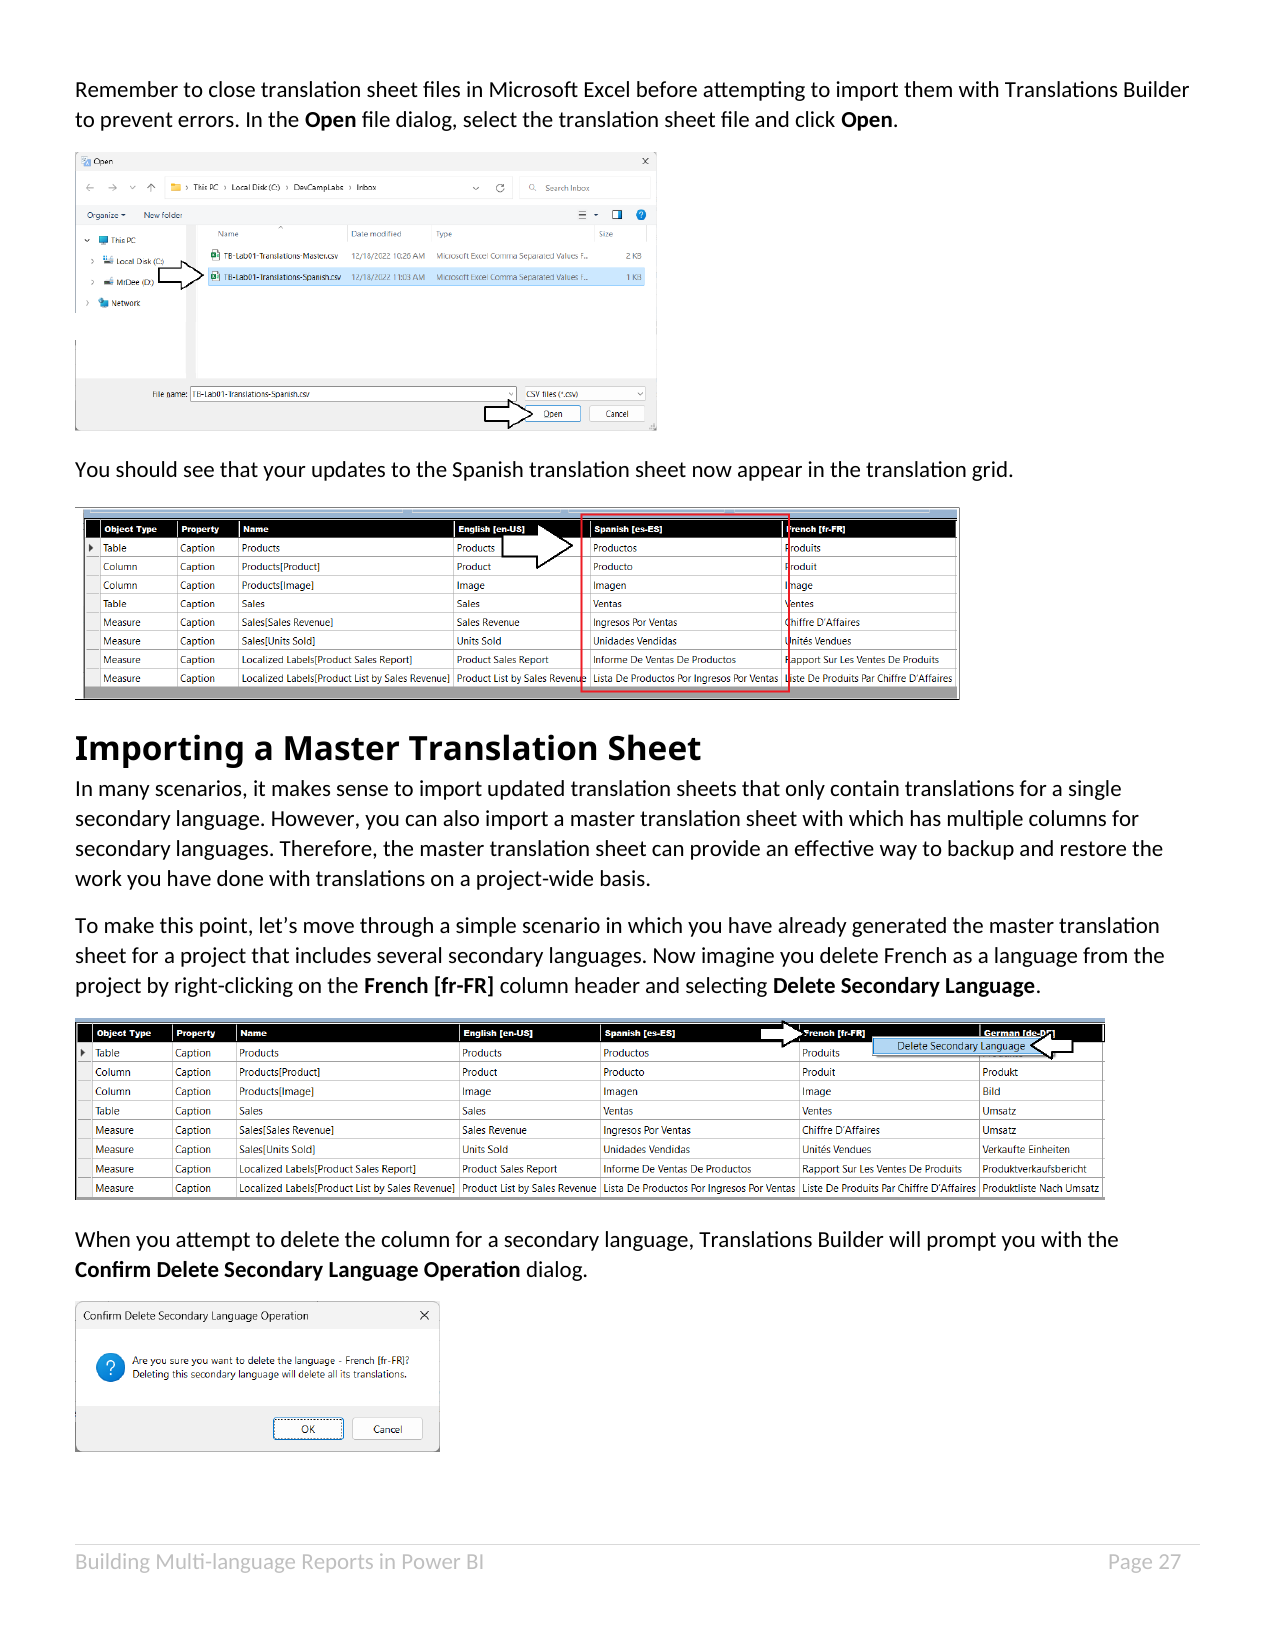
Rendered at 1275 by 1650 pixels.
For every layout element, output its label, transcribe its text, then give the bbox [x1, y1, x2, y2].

text Remember to close translation sheet files in Microsoft Excel before attempting to import them with Translations Builder to prevent errors. In the Open file dialog, select the translation sheet file and click Open. [75, 75, 1200, 133]
picture [75, 1018, 1113, 1206]
text When you attempt to delete the column for a secondary language, Translations Builder will prompt you with the Confirm Delete Secondary Language Operation dialog. [75, 1225, 1200, 1283]
picture [75, 152, 663, 437]
text In many scenarios, it makes sense to import updated translation sheets that only contain translations for a single secondary language. However, you can also import a master translation sheet with which has multiple columns for secondary languages. Therefore, the master translation sheet can provide an effective way to backup and restore the work you have done with translations on a project-wide basis. [75, 774, 1200, 892]
subtitle Importing a Master Translation Sheet [75, 725, 1200, 770]
text To make this point, let’s move through a simple scenario in which you have already generated the master translation sheet for a project that includes several secondary languages. Now imagine you delete French as a language from the project by right-clicking on the French [fr-FR] column header and selecting Delete Secondary Language. [75, 911, 1200, 1000]
picture [75, 502, 965, 706]
picture [75, 1301, 440, 1452]
text You should see that your updates to the Spanish translation sheet now appear in the translation grid. [75, 455, 1200, 483]
